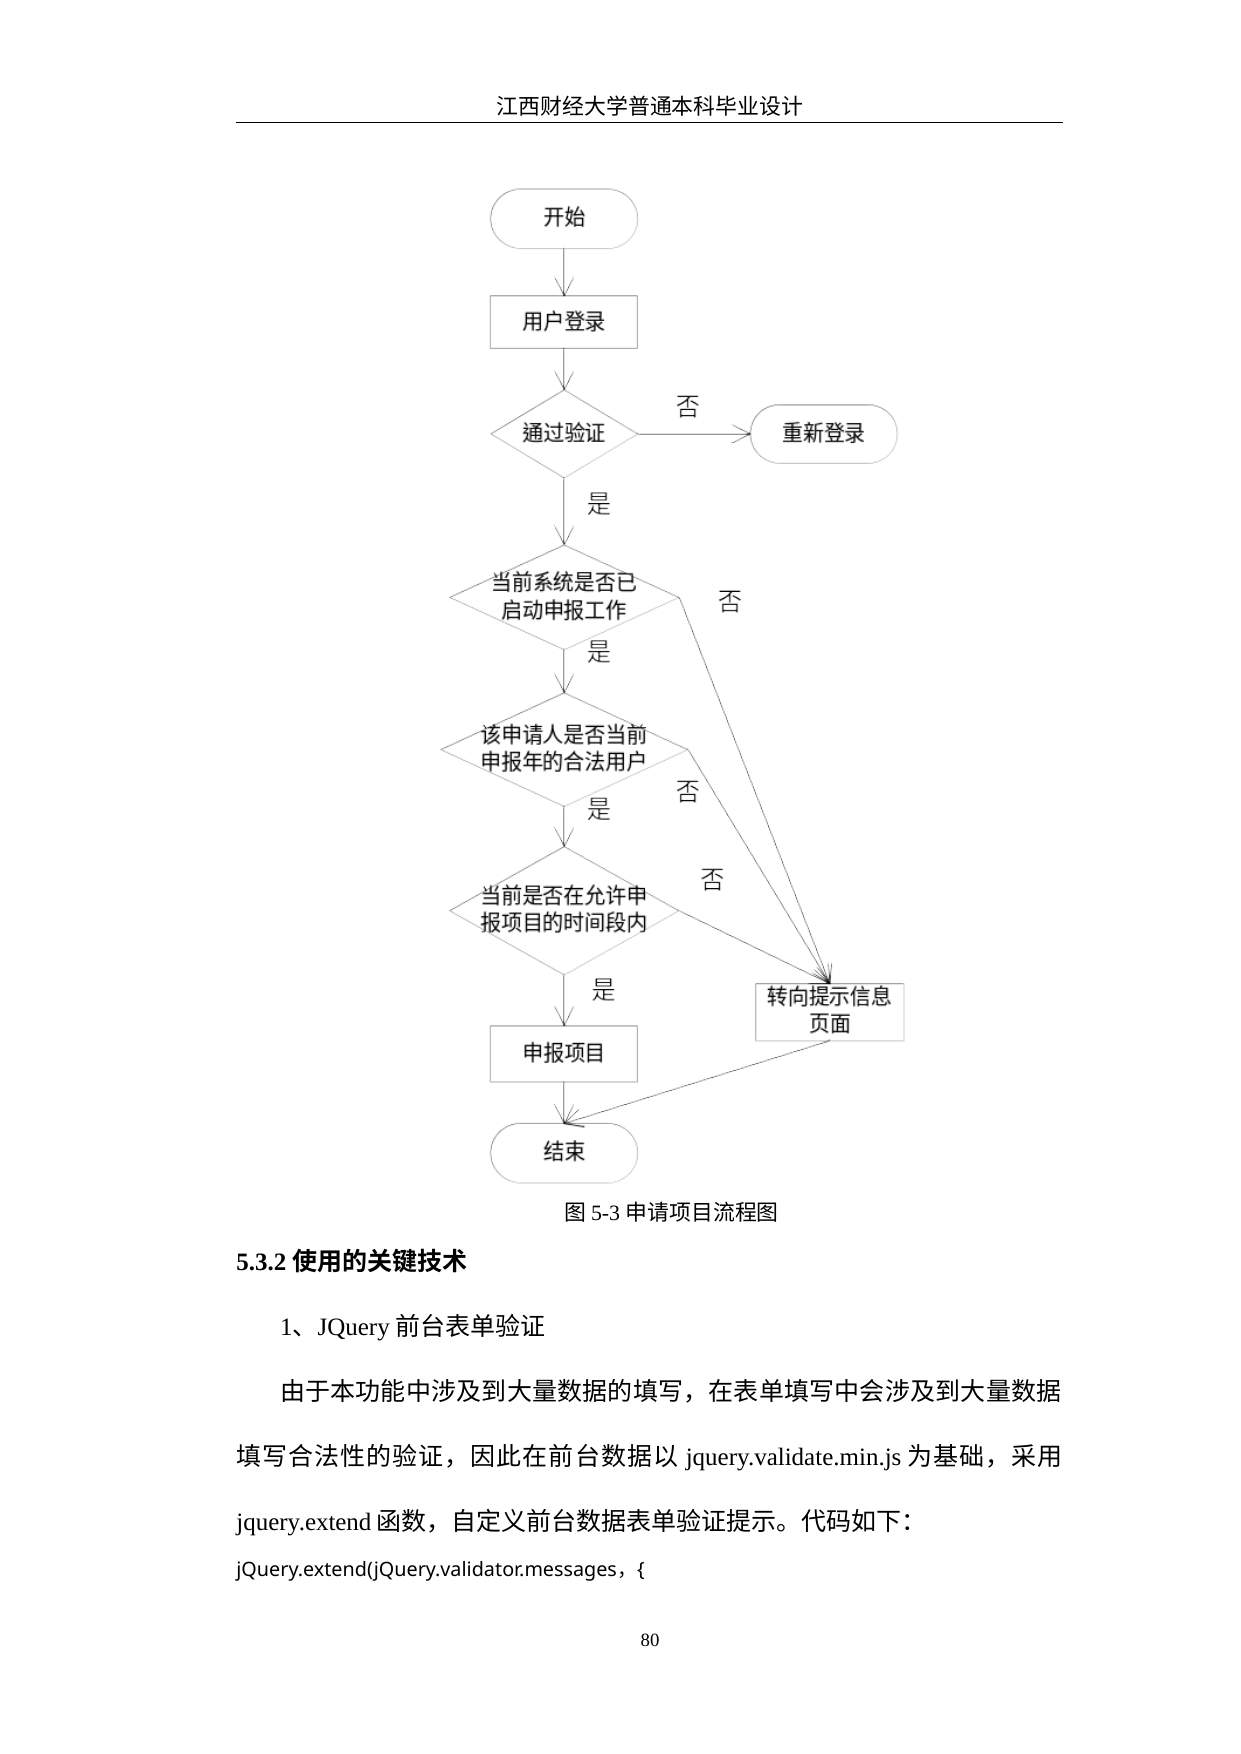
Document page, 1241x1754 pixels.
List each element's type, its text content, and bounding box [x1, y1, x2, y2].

text 1、JQuery前台表单验证 [236, 1292, 1063, 1357]
text jQuery.extend(jQuery.validator.messages，{ [236, 1552, 1063, 1584]
text 图5-3 申请项目流程图 [236, 1194, 1063, 1227]
subtitle 5.3.2 使用的关键技术 [236, 1227, 1063, 1292]
text 由于本功能中涉及到大量数据的填写，在表单填写中会涉及到大量数据填写合法性的验证，因此在前台数据以jquery.validate.min.js为基础，采用jquery.extend函数，自定义前台数据表单验证提示。代码如下： [236, 1357, 1063, 1552]
